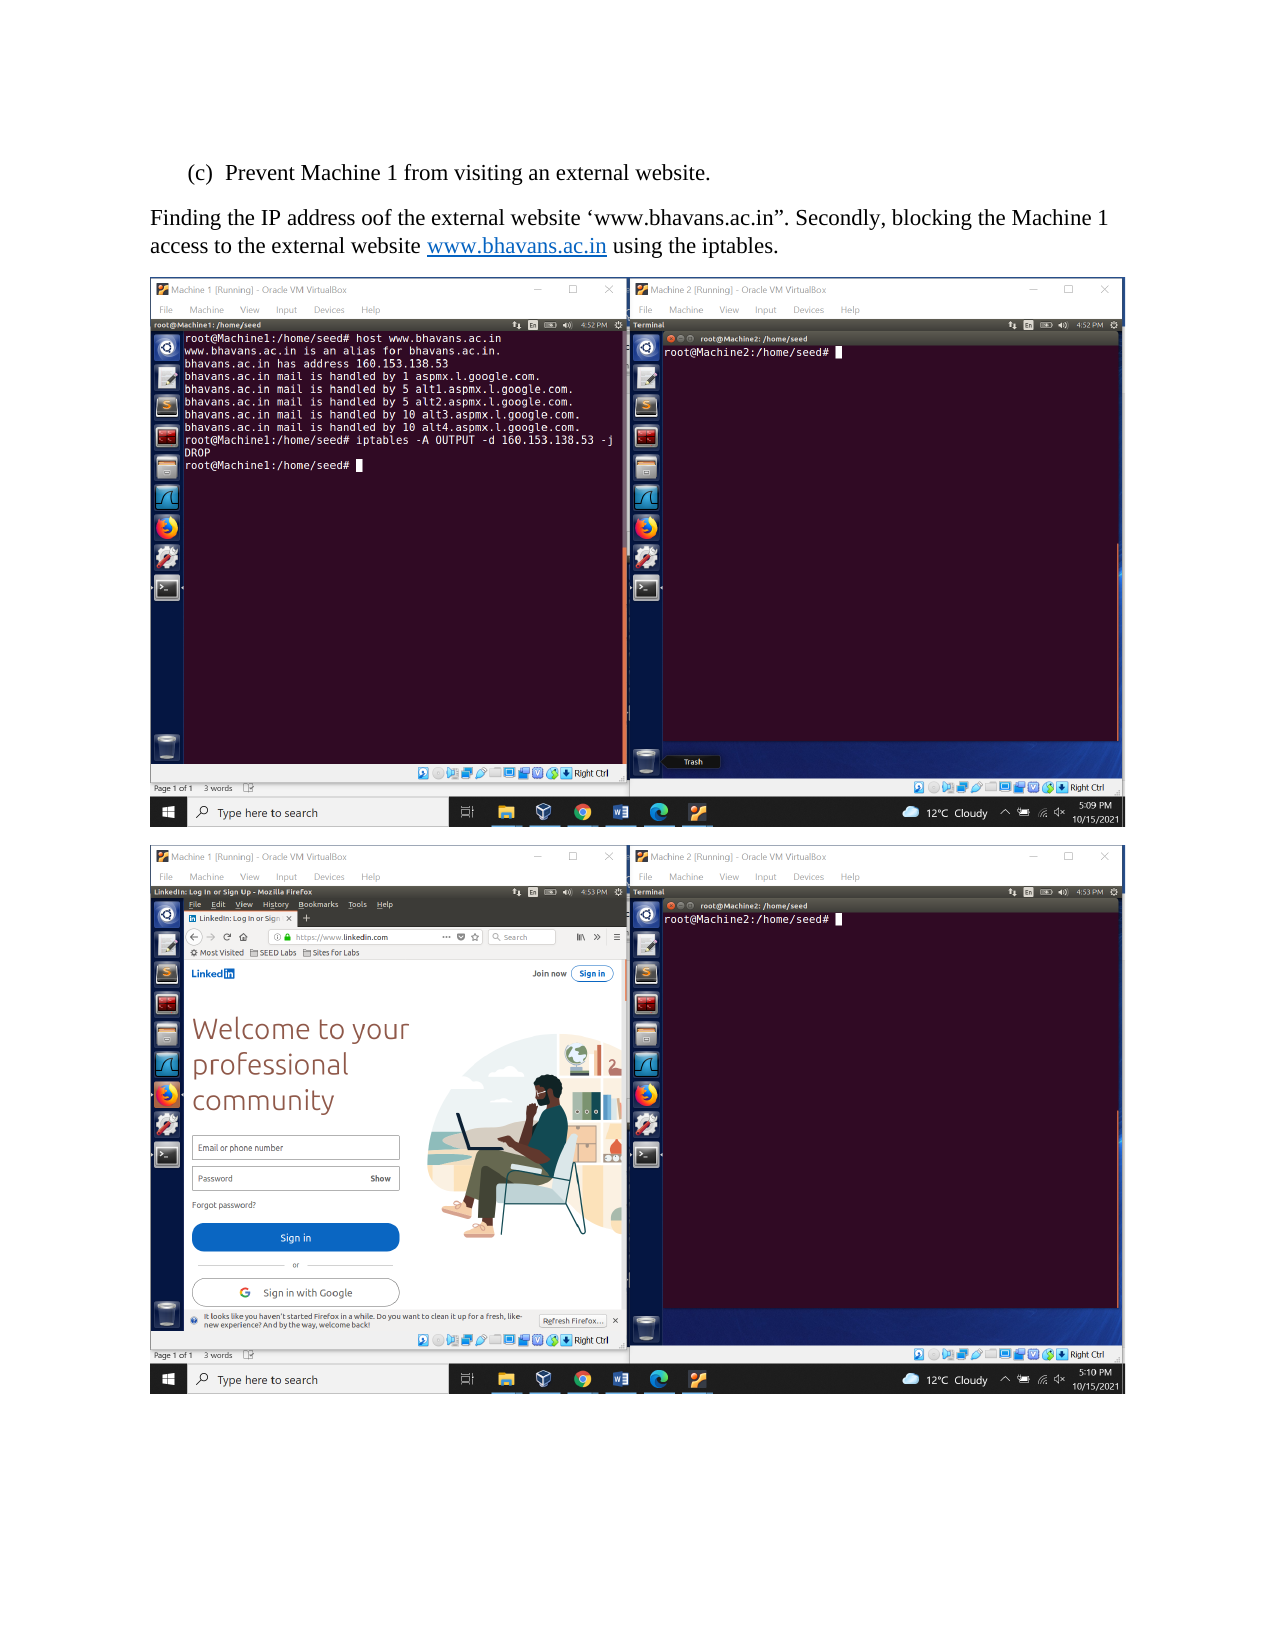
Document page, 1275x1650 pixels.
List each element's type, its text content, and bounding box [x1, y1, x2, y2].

picture [150, 277, 1125, 827]
text Finding the IP address oof the external website ‘www.bhavans.ac.in”. Secondly, blocking the Machine 1 access to the external website www.bhavans.ac.in using the iptables. [150, 204, 1125, 259]
picture [150, 845, 1125, 1394]
list Prevent Machine 1 from visiting an external website. [187, 159, 1125, 185]
